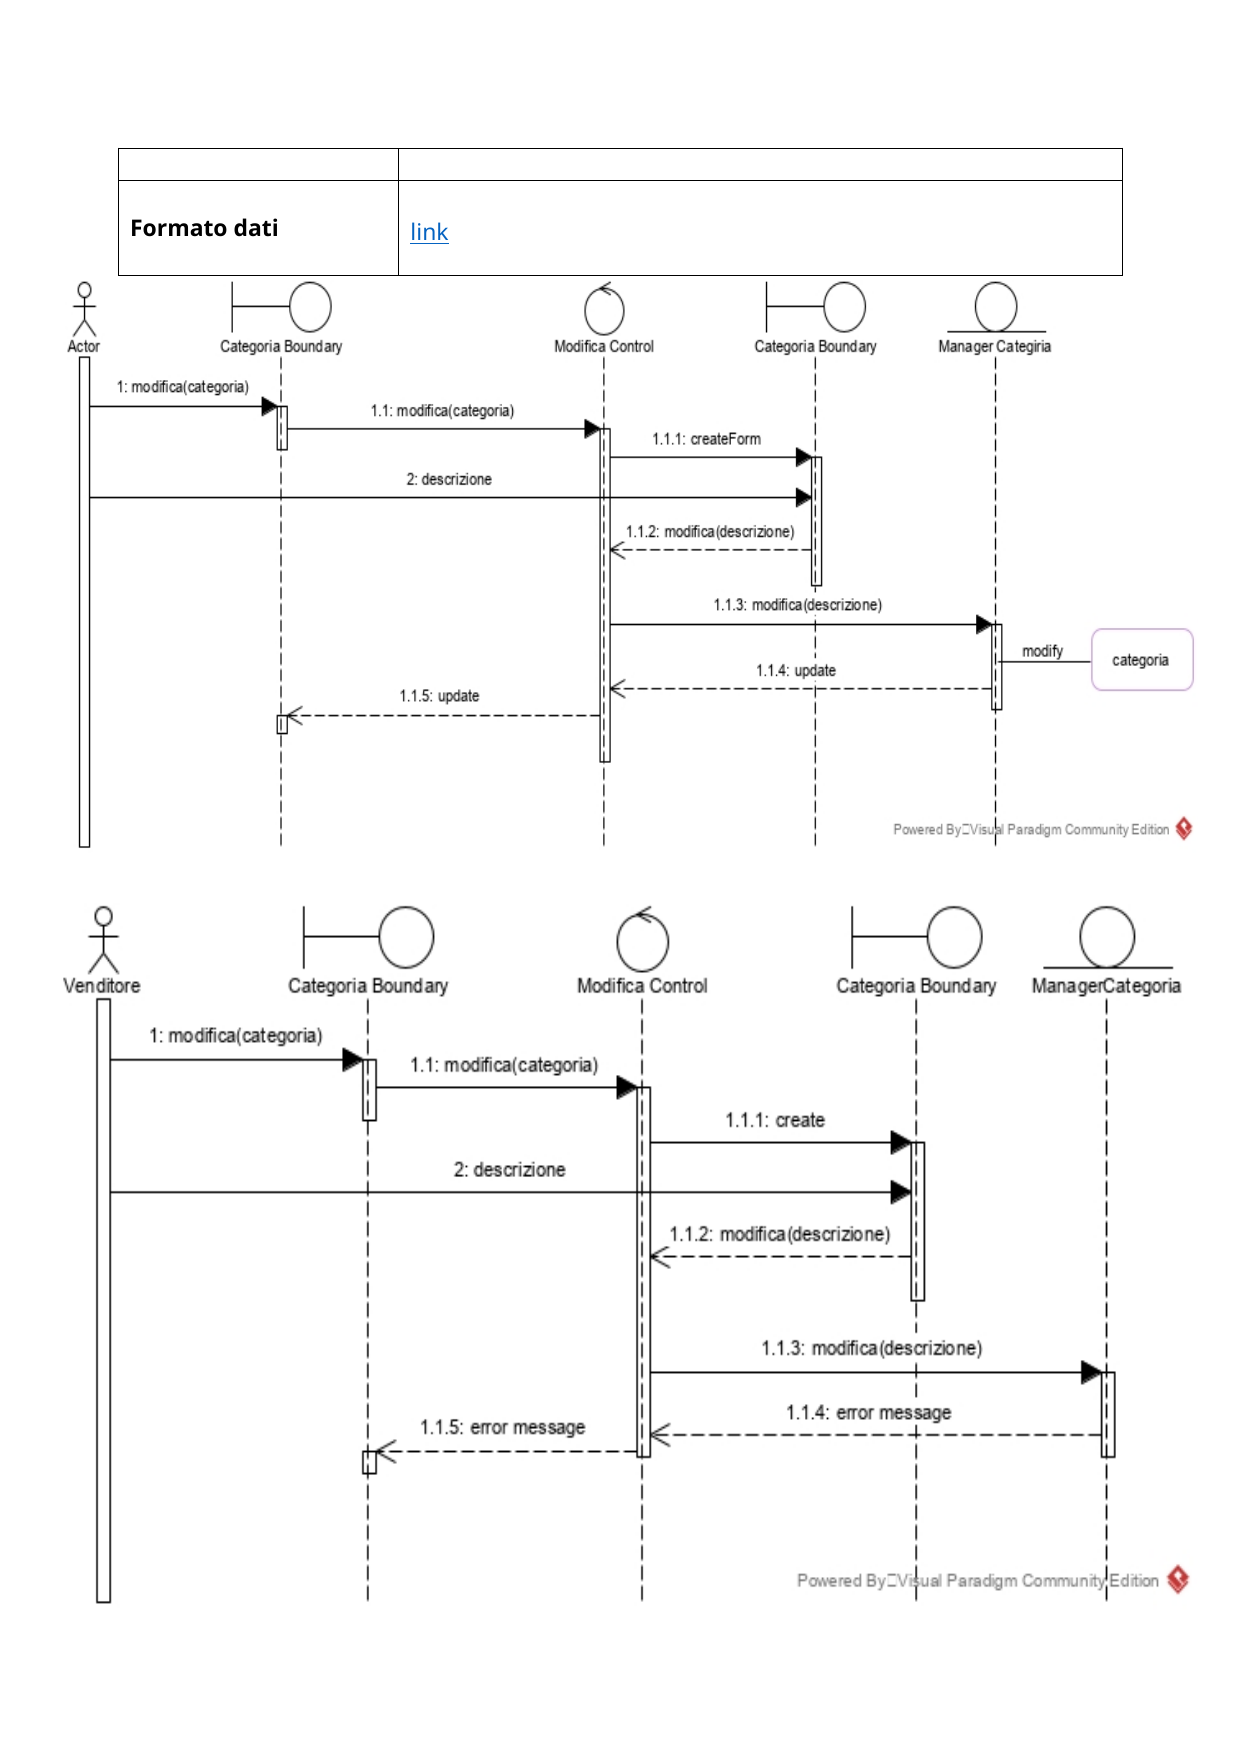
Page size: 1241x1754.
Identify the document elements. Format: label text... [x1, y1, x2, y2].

table_cell link [399, 181, 1122, 275]
picture [44, 903, 1198, 1611]
picture [44, 280, 1198, 854]
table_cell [399, 149, 1122, 180]
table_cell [119, 149, 398, 180]
table_cell Formato dati [119, 181, 398, 275]
